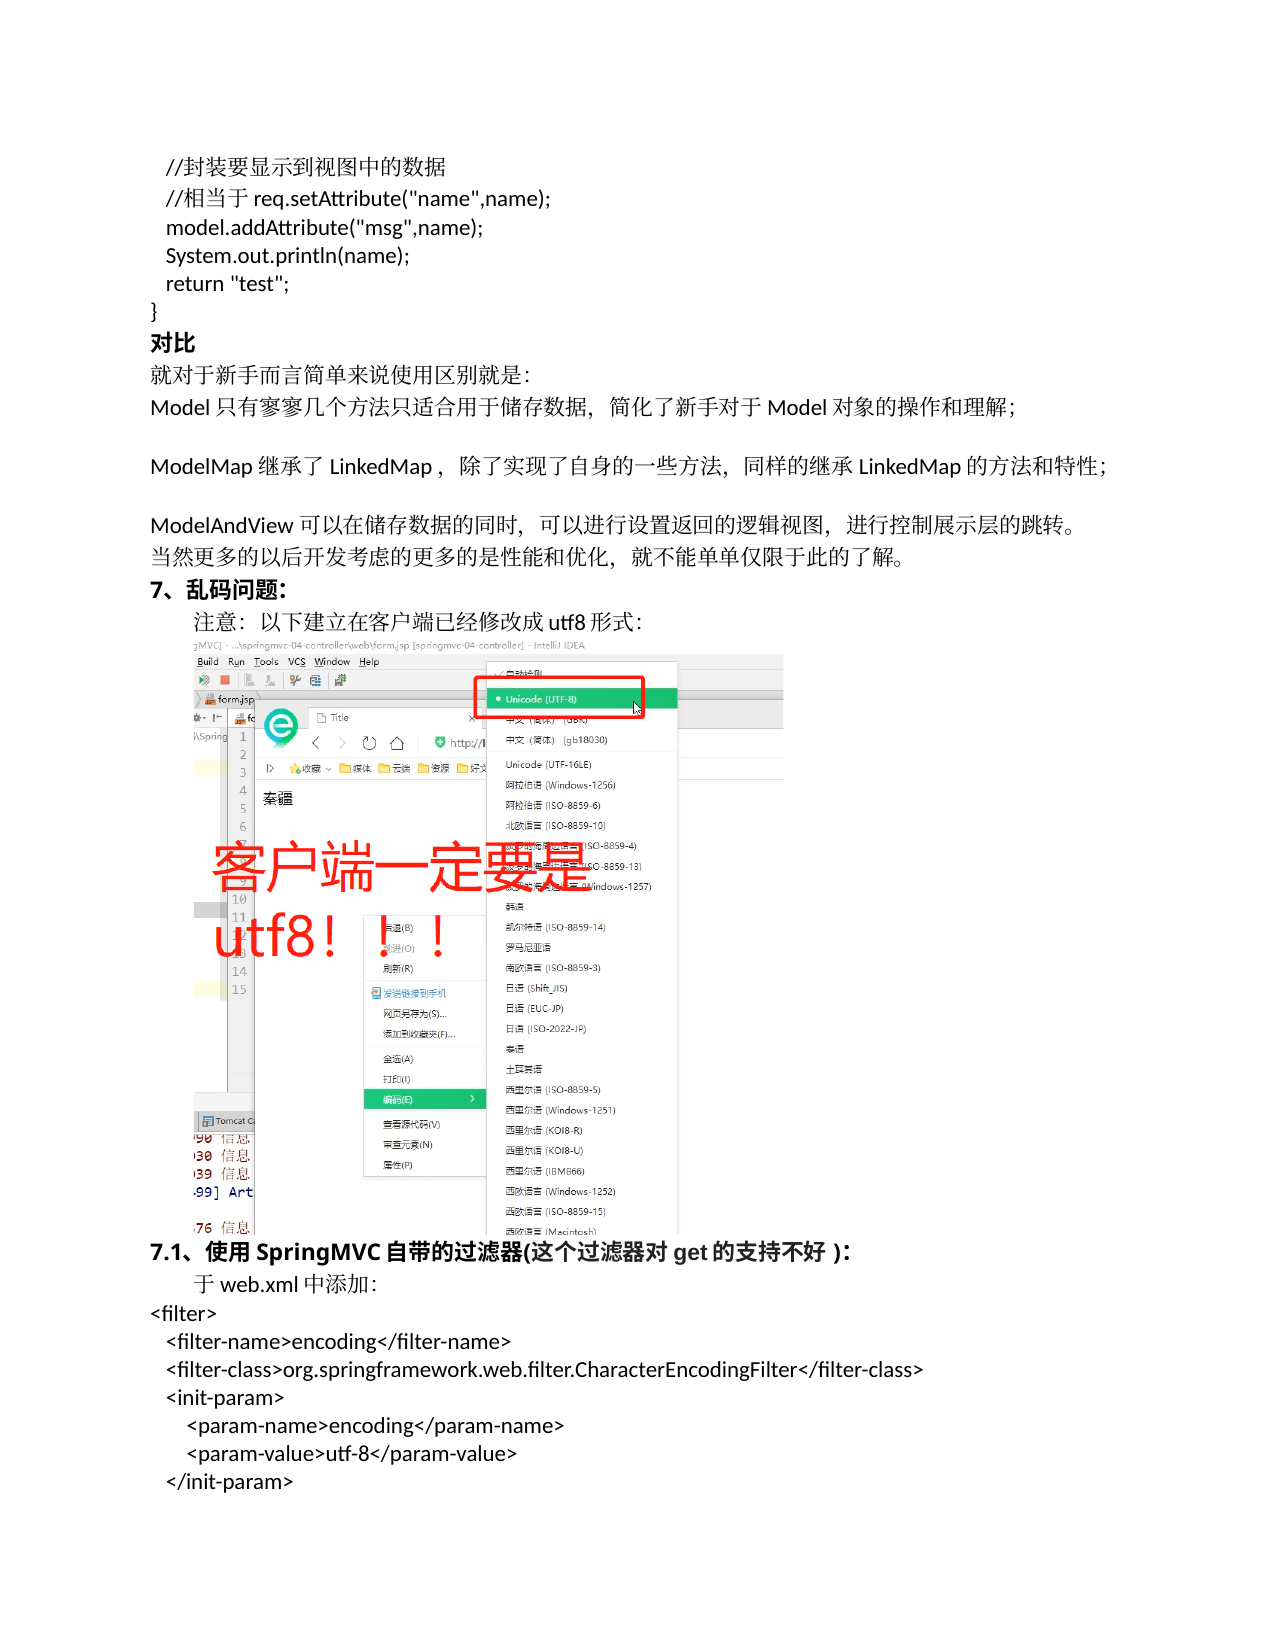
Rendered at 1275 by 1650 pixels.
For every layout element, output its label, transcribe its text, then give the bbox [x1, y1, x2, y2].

text 于web.xml中添加： [194, 1268, 1125, 1299]
picture [193, 636, 784, 1235]
text return "test"; [150, 269, 1125, 297]
text <init-param> [150, 1383, 1125, 1411]
text Model 只有寥寥几个方法只适合用于储存数据，简化了新手对于Model对象的操作和理解； [150, 390, 1125, 421]
text 注意：以下建立在客户端已经修改成utf8形式： [150, 605, 1125, 636]
text 就对于新手而言简单来说使用区别就是： [150, 358, 1125, 390]
text <filter> [150, 1299, 1125, 1327]
text //相当于req.setAttribute("name",name); [150, 181, 1125, 213]
text model.addAttribute("msg",name); [150, 213, 1125, 241]
text </init-param> [150, 1467, 1125, 1495]
text System.out.println(name); [150, 241, 1125, 269]
text <filter-name>encoding</filter-name> [150, 1327, 1125, 1355]
text ModelAndView 可以在储存数据的同时，可以进行设置返回的逻辑视图，进行控制展示层的跳转。 [150, 509, 1125, 540]
text } [150, 297, 1125, 325]
text <filter-class>org.springframework.web.filter.CharacterEncodingFilter</filter-class> [150, 1355, 1125, 1383]
text ModelMap 继承了 LinkedMap ，除了实现了自身的一些方法，同样的继承 LinkedMap 的方法和特性； [150, 449, 1125, 481]
text //封装要显示到视图中的数据 [150, 150, 1125, 181]
text 当然更多的以后开发考虑的更多的是性能和优化，就不能单单仅限于此的了解。 [150, 540, 1125, 572]
text <param-value>utf-8</param-value> [150, 1439, 1125, 1467]
text <param-name>encoding</param-name> [150, 1411, 1125, 1439]
